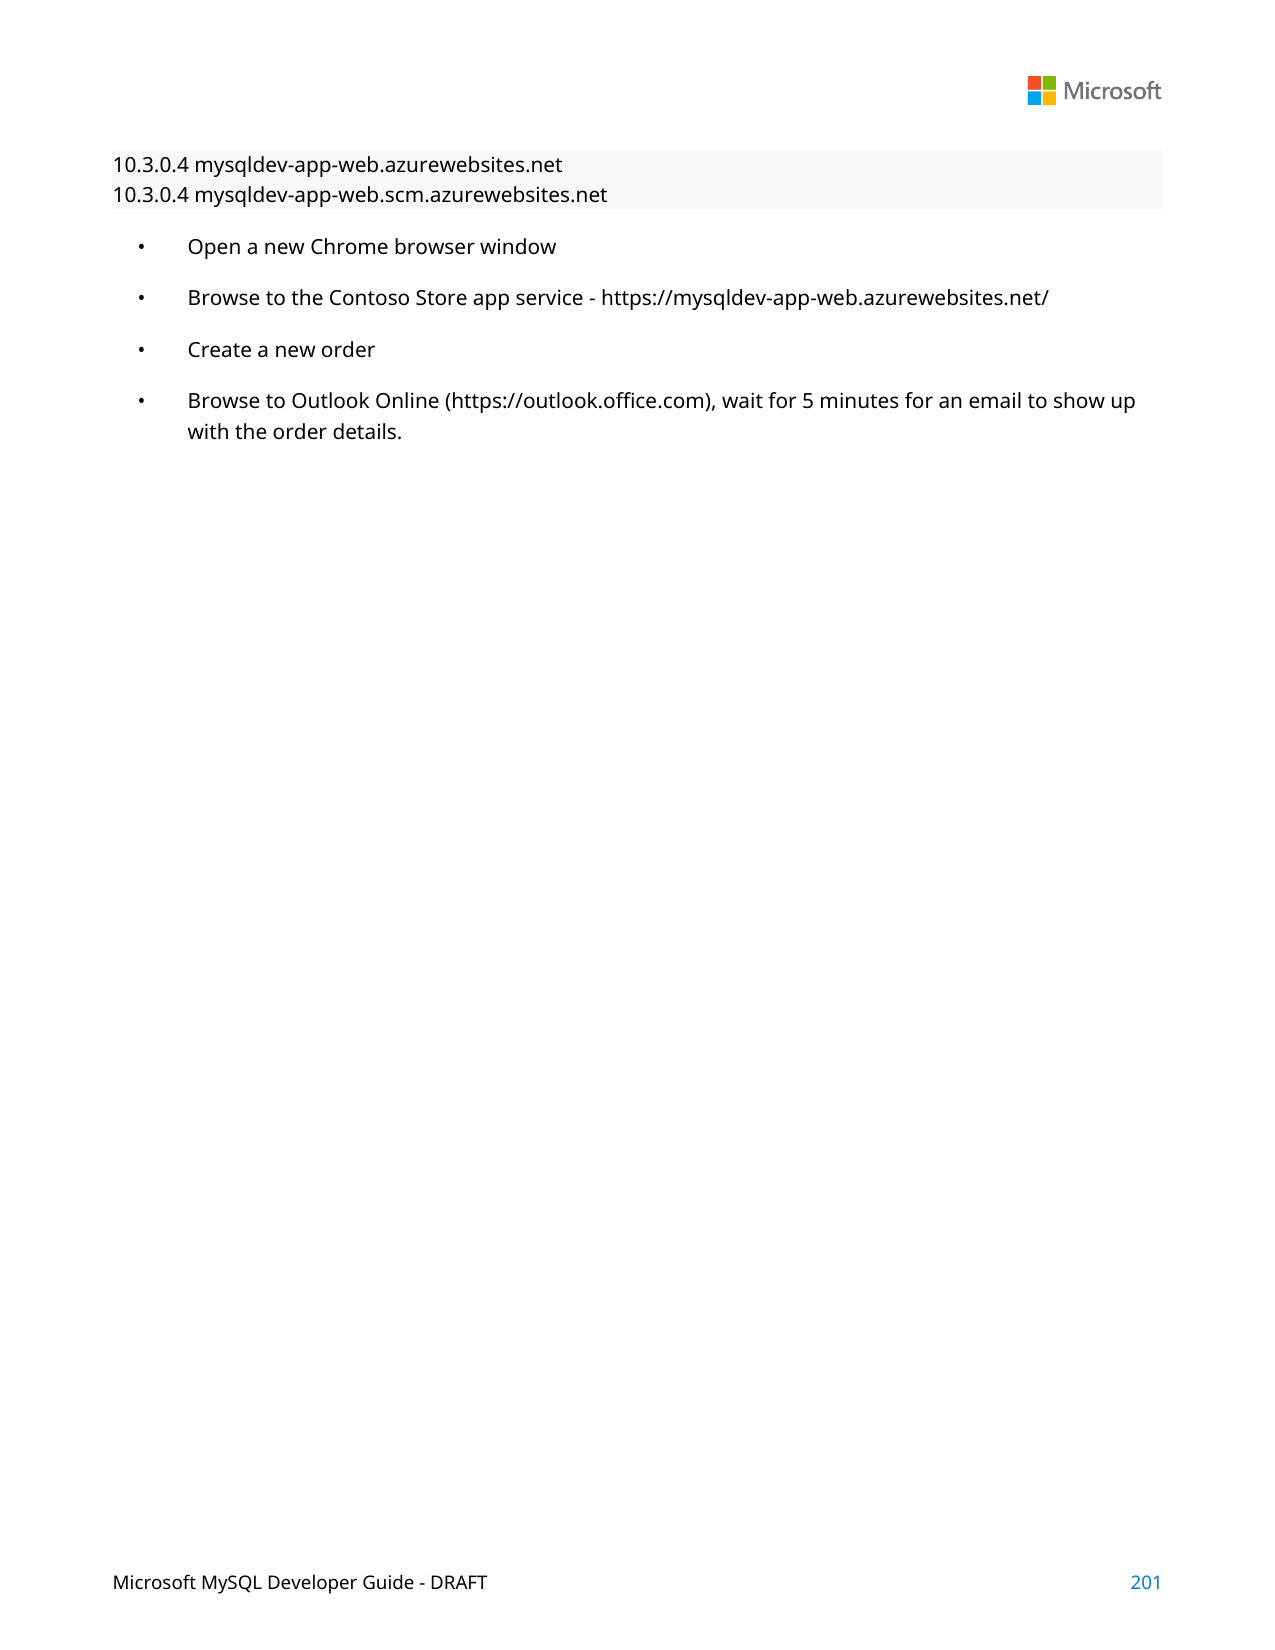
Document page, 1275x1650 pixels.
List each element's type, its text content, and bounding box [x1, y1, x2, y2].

list Open a new Chrome browser window [137, 232, 1162, 261]
list Browse to the Contoso Store app service - https://mysqldev-app-web.azurewebsites.net/ [137, 283, 1162, 312]
list Browse to Outlook Online (https://outlook.office.com), wait for 5 minutes for an email to show up with the order details. [137, 386, 1162, 446]
picture [1026, 75, 1163, 107]
list Create a new order [137, 335, 1162, 363]
text 10.3.0.4 mysqldev-app-web.azurewebsites.net 10.3.0.4 mysqldev-app-web.scm.azurewebsites.net [112, 150, 1162, 209]
